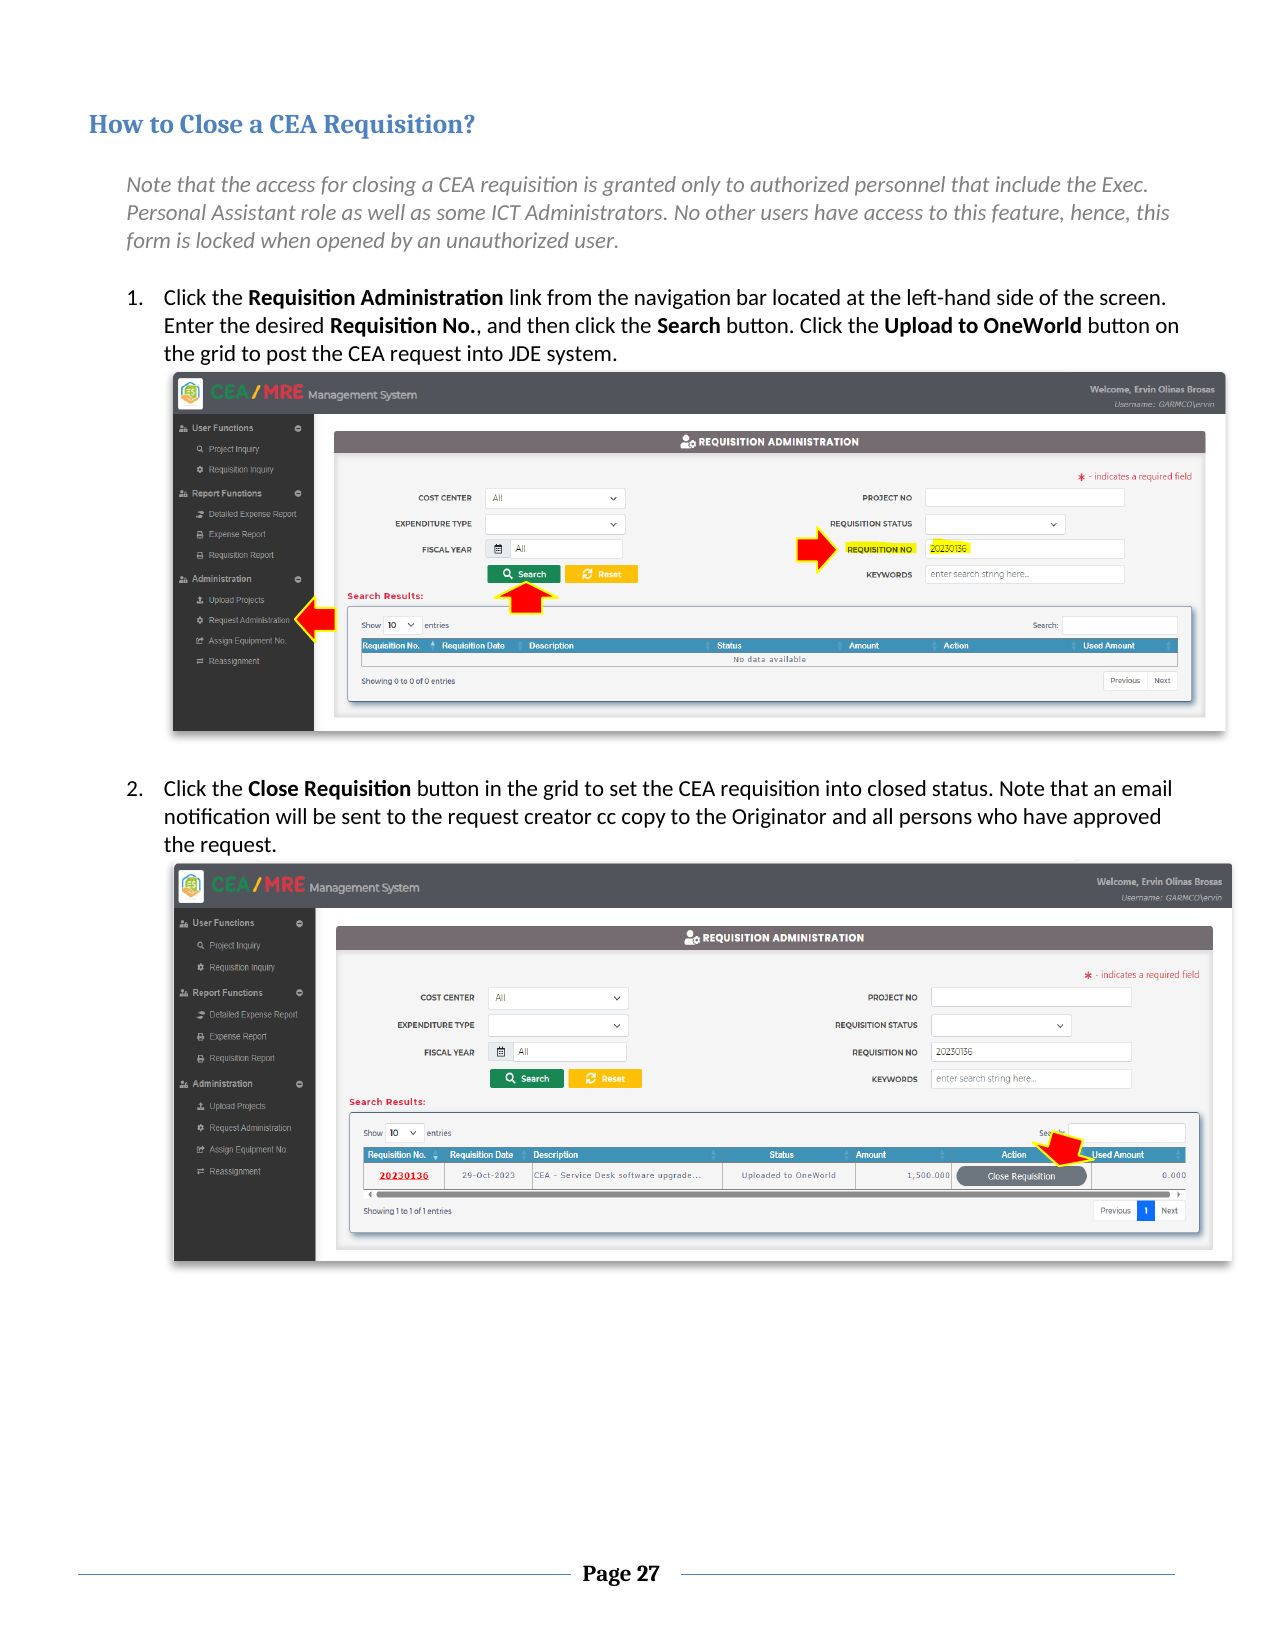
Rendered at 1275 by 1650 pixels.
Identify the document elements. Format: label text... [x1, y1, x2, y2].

subtitle How to Close a CEA Requisition? [89, 109, 1186, 141]
text Note that the access for closing a CEA requisition is granted only to authorized personnel that include the Exec. Personal Assistant role as well as some ICT Administrators. No other users have access to this feature, hence, this form is locked when opened by an unauthorized user. [126, 170, 1186, 254]
list Click the Close Requisition button in the grid to set the CEA requisition into closed status. Note that an email notification will be sent to the request creator cc copy to the Originator and all persons who have approved the request. [126, 774, 1186, 858]
picture [173, 370, 1226, 731]
picture [173, 860, 1232, 1261]
